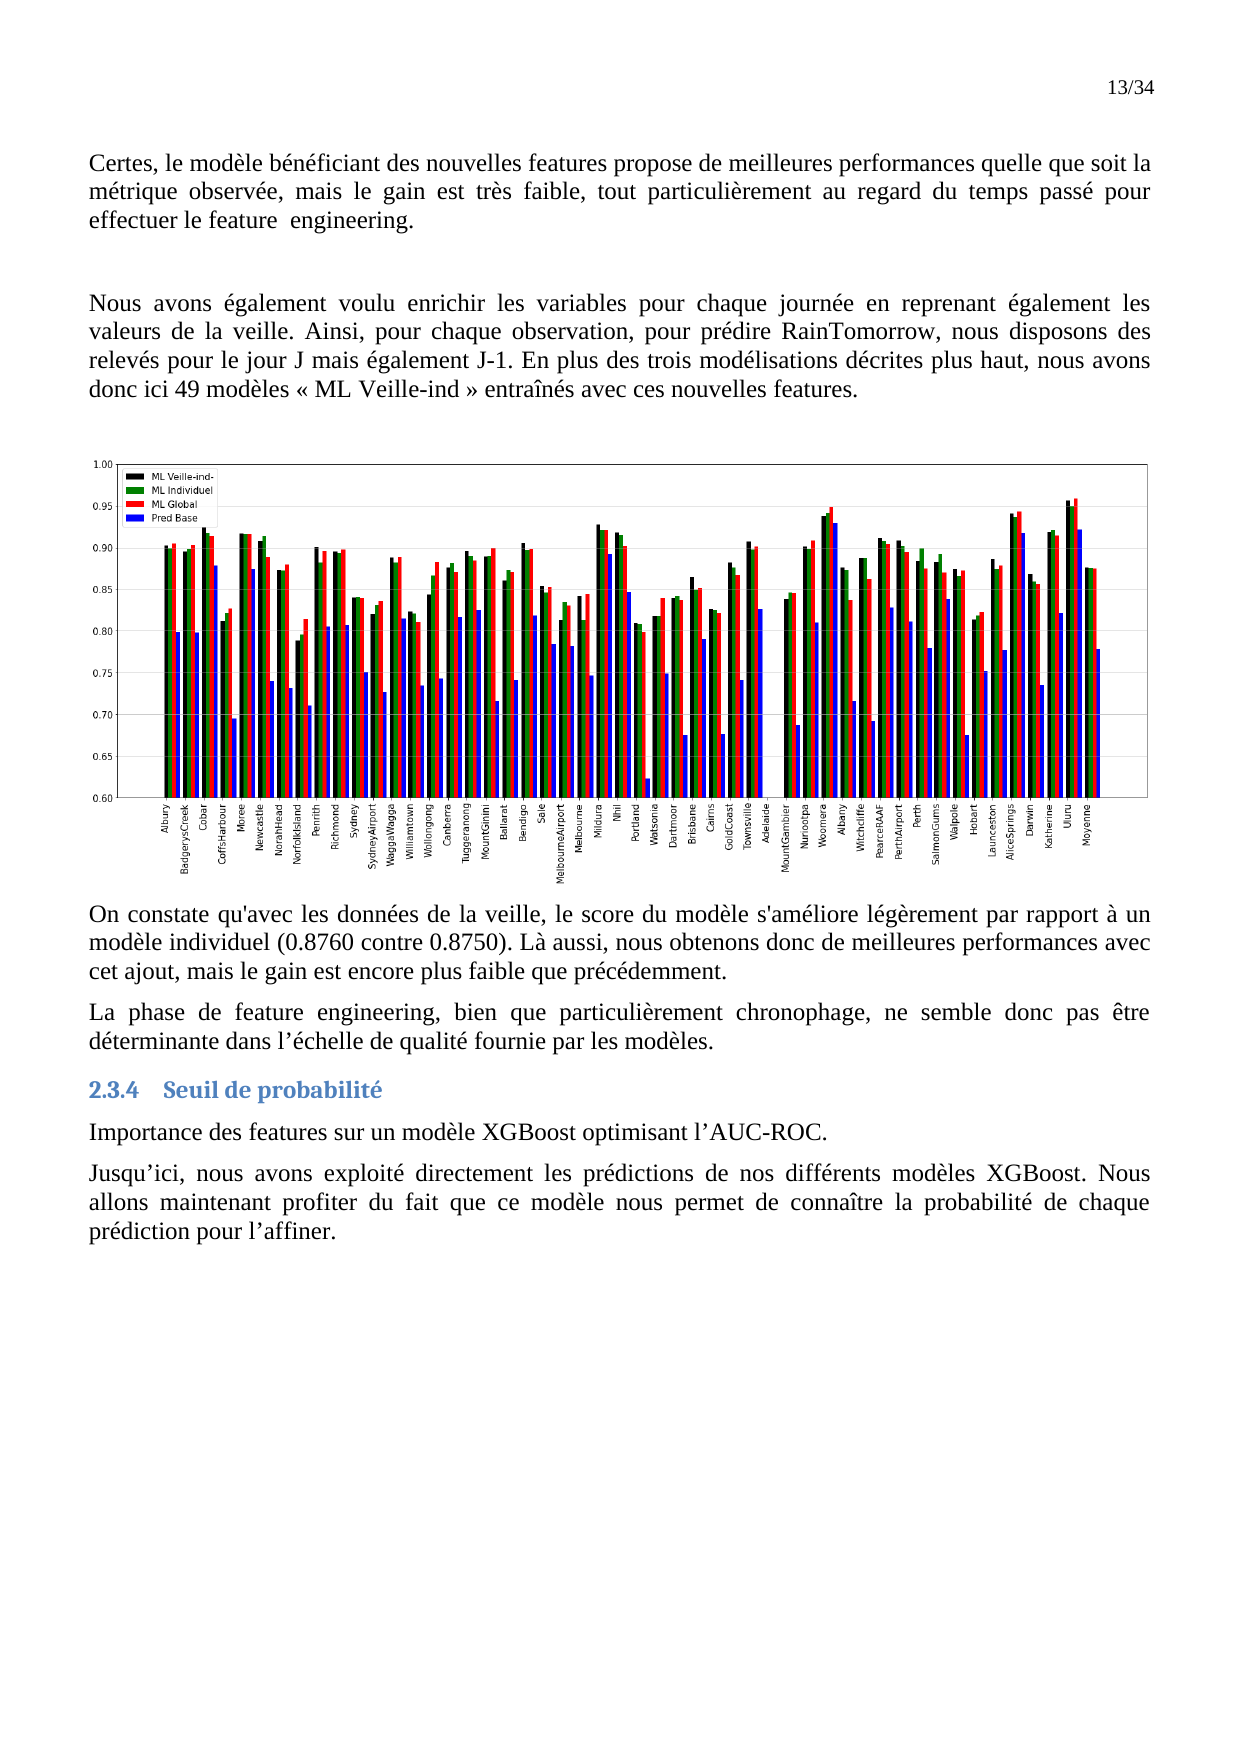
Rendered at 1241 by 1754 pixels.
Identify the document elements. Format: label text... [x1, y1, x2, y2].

text Jusqu’ici, nous avons exploité directement les prédictions de nos différents modèles XGBoost. Nous allons maintenant profiter du fait que ce modèle nous permet de connaître la probabilité de chaque prédiction pour l’affiner. [89, 1158, 1152, 1244]
text Nous avons également voulu enrichir les variables pour chaque journée en reprenant également les valeurs de la veille. Ainsi, pour chaque observation, pour prédire RainTomorrow, nous disposons des relevés pour le jour J mais également J-1. En plus des trois modélisations décrites plus haut, nous avons donc ici 49 modèles « ML Veille-ind » entraînés avec ces nouvelles features. [89, 288, 1152, 403]
text On constate qu'avec les données de la veille, le score du modèle s'améliore légèrement par rapport à un modèle individuel (0.8760 contre 0.8750). Là aussi, nous obtenons donc de meilleures performances avec cet ajout, mais le gain est encore plus faible que précédemment. [89, 899, 1152, 985]
subtitle Seuil de probabilité [89, 1076, 1152, 1104]
text La phase de feature engineering, bien que particulièrement chronophage, ne semble donc pas être déterminante dans l’échelle de qualité fournie par les modèles. [89, 997, 1152, 1055]
text Importance des features sur un modèle XGBoost optimisant l’AUC-ROC. [89, 1117, 1152, 1146]
text Certes, le modèle bénéficiant des nouvelles features propose de meilleures performances quelle que soit la métrique observée, mais le gain est très faible, tout particulièrement au regard du temps passé pour effectuer le feature engineering. [89, 148, 1152, 234]
picture [88, 456, 1151, 887]
